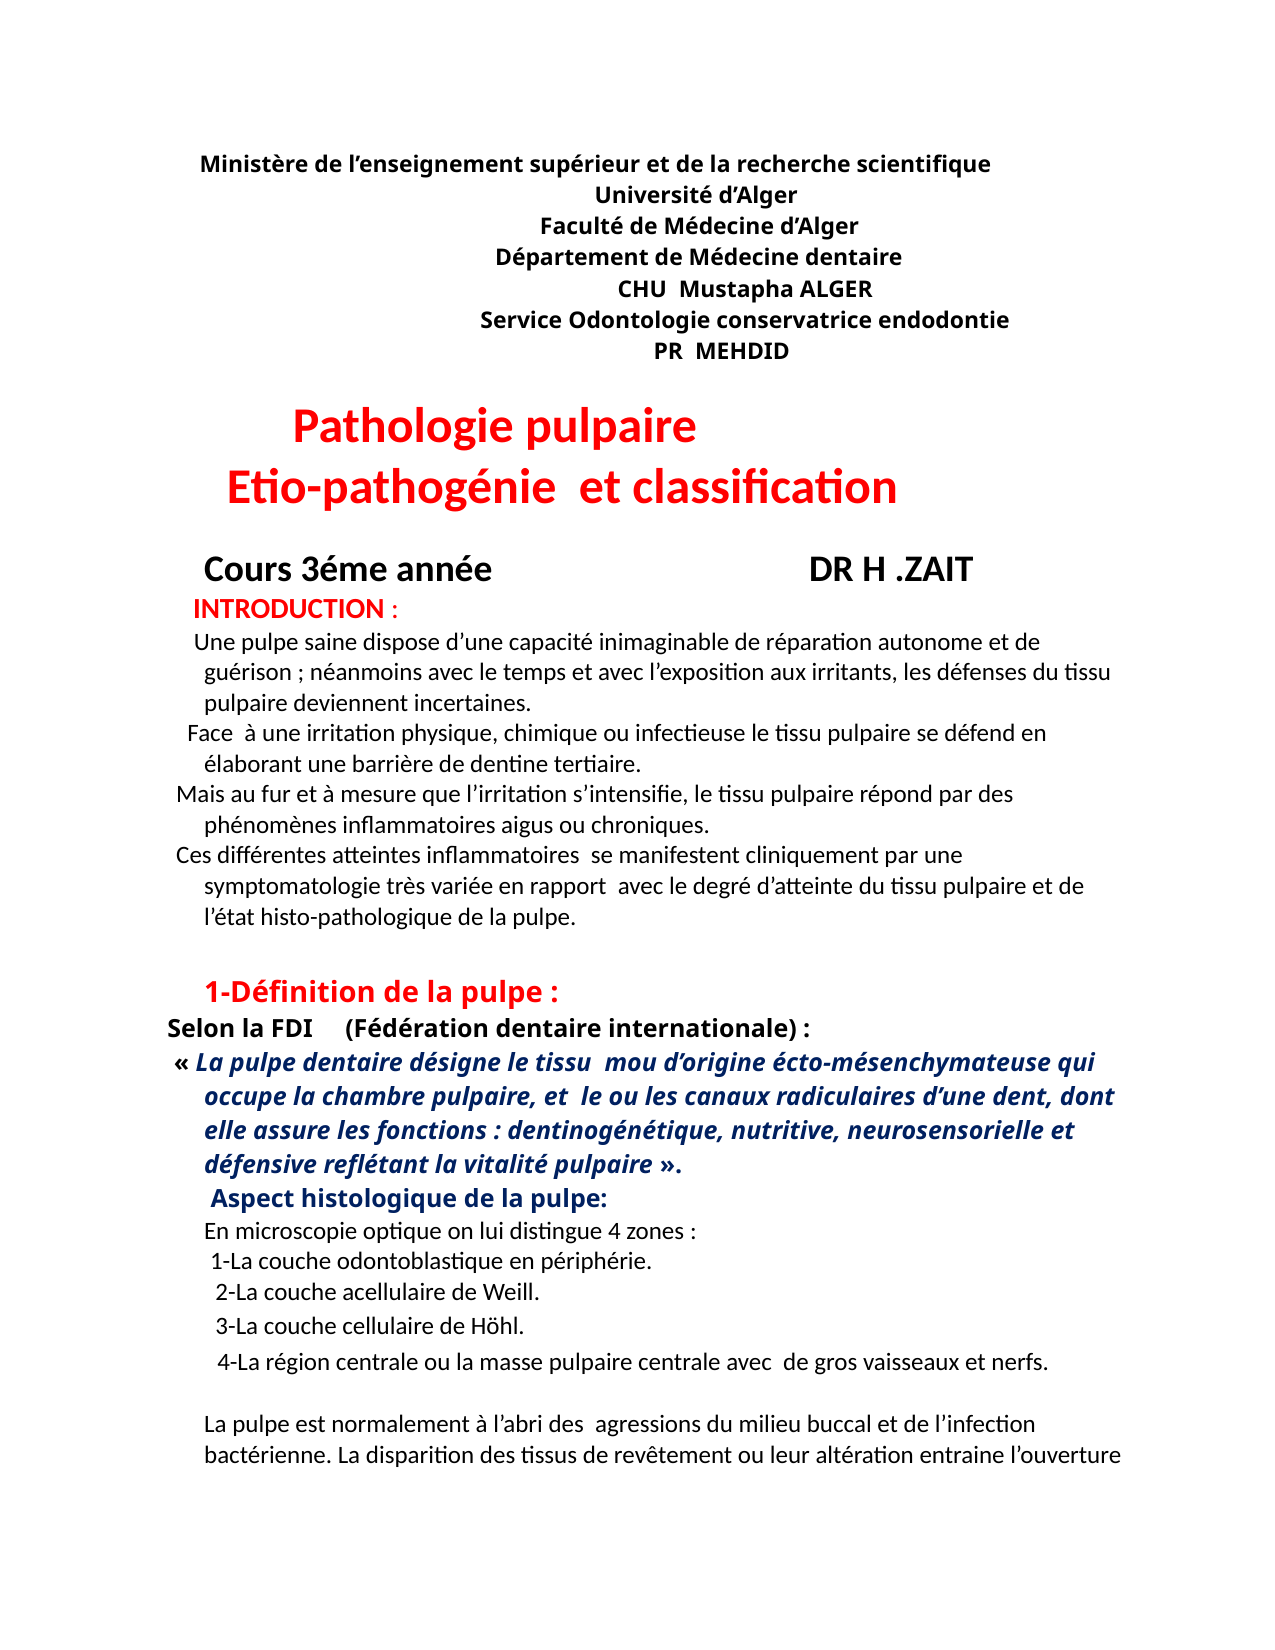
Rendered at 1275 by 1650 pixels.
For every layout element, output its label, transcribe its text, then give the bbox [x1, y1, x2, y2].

text Cours 3éme année DR H .ZAIT [204, 544, 1127, 590]
text Mais au fur et à mesure que l’irritation s’intensifie, le tissu pulpaire répond par des phénomènes inflammatoires aigus ou chroniques. [148, 778, 1127, 839]
text Université d’Alger [148, 179, 1127, 210]
text Ministère de l’enseignement supérieur et de la recherche scientifique [148, 148, 1127, 179]
text Ces différentes atteintes inflammatoires se manifestent cliniquement par une symptomatologie très variée en rapport avec le degré d’atteinte du tissu pulpaire et de l’état histo-pathologique de la pulpe. [148, 839, 1127, 931]
text Service Odontologie conservatrice endodontie [159, 304, 1127, 335]
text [204, 1408, 1127, 1469]
text CHU Mustapha ALGER [159, 273, 1127, 304]
text 1-Définition de la pulpe : [204, 971, 1127, 1011]
text Faculté de Médecine d’Alger [159, 210, 1127, 241]
text Etio-pathogénie et classification [148, 455, 1127, 516]
text Pathologie pulpaire [148, 394, 1127, 455]
text INTRODUCTION : [148, 590, 1127, 626]
text 1-La couche odontoblastique en périphérie. 2-La couche acellulaire de Weill. 3-La couche cellulaire de Höhl. 4-La région centrale ou la masse pulpaire centrale avec de gros vaisseaux et nerfs. [148, 1245, 1127, 1378]
text Selon la FDI (Fédération dentaire internationale) : [148, 1011, 1127, 1044]
text Aspect histologique de la pulpe: En microscopie optique on lui distingue 4 zones : [204, 1181, 1127, 1245]
text PR MEHDID [148, 335, 1127, 366]
text Département de Médecine dentaire [215, 241, 1127, 273]
text « La pulpe dentaire désigne le tissu mou d’origine écto-mésenchymateuse qui occupe la chambre pulpaire, et le ou les canaux radiculaires d’une dent, dont elle assure les fonctions : dentinogénétique, nutritive, neurosensorielle et défensive reflétant la vitalité pulpaire ». [148, 1044, 1127, 1181]
text Face à une irritation physique, chimique ou infectieuse le tissu pulpaire se défend en élaborant une barrière de dentine tertiaire. [148, 717, 1127, 778]
text Une pulpe saine dispose d’une capacité inimaginable de réparation autonome et de guérison ; néanmoins avec le temps et avec l’exposition aux irritants, les défenses du tissu pulpaire deviennent incertaines. [148, 626, 1127, 717]
